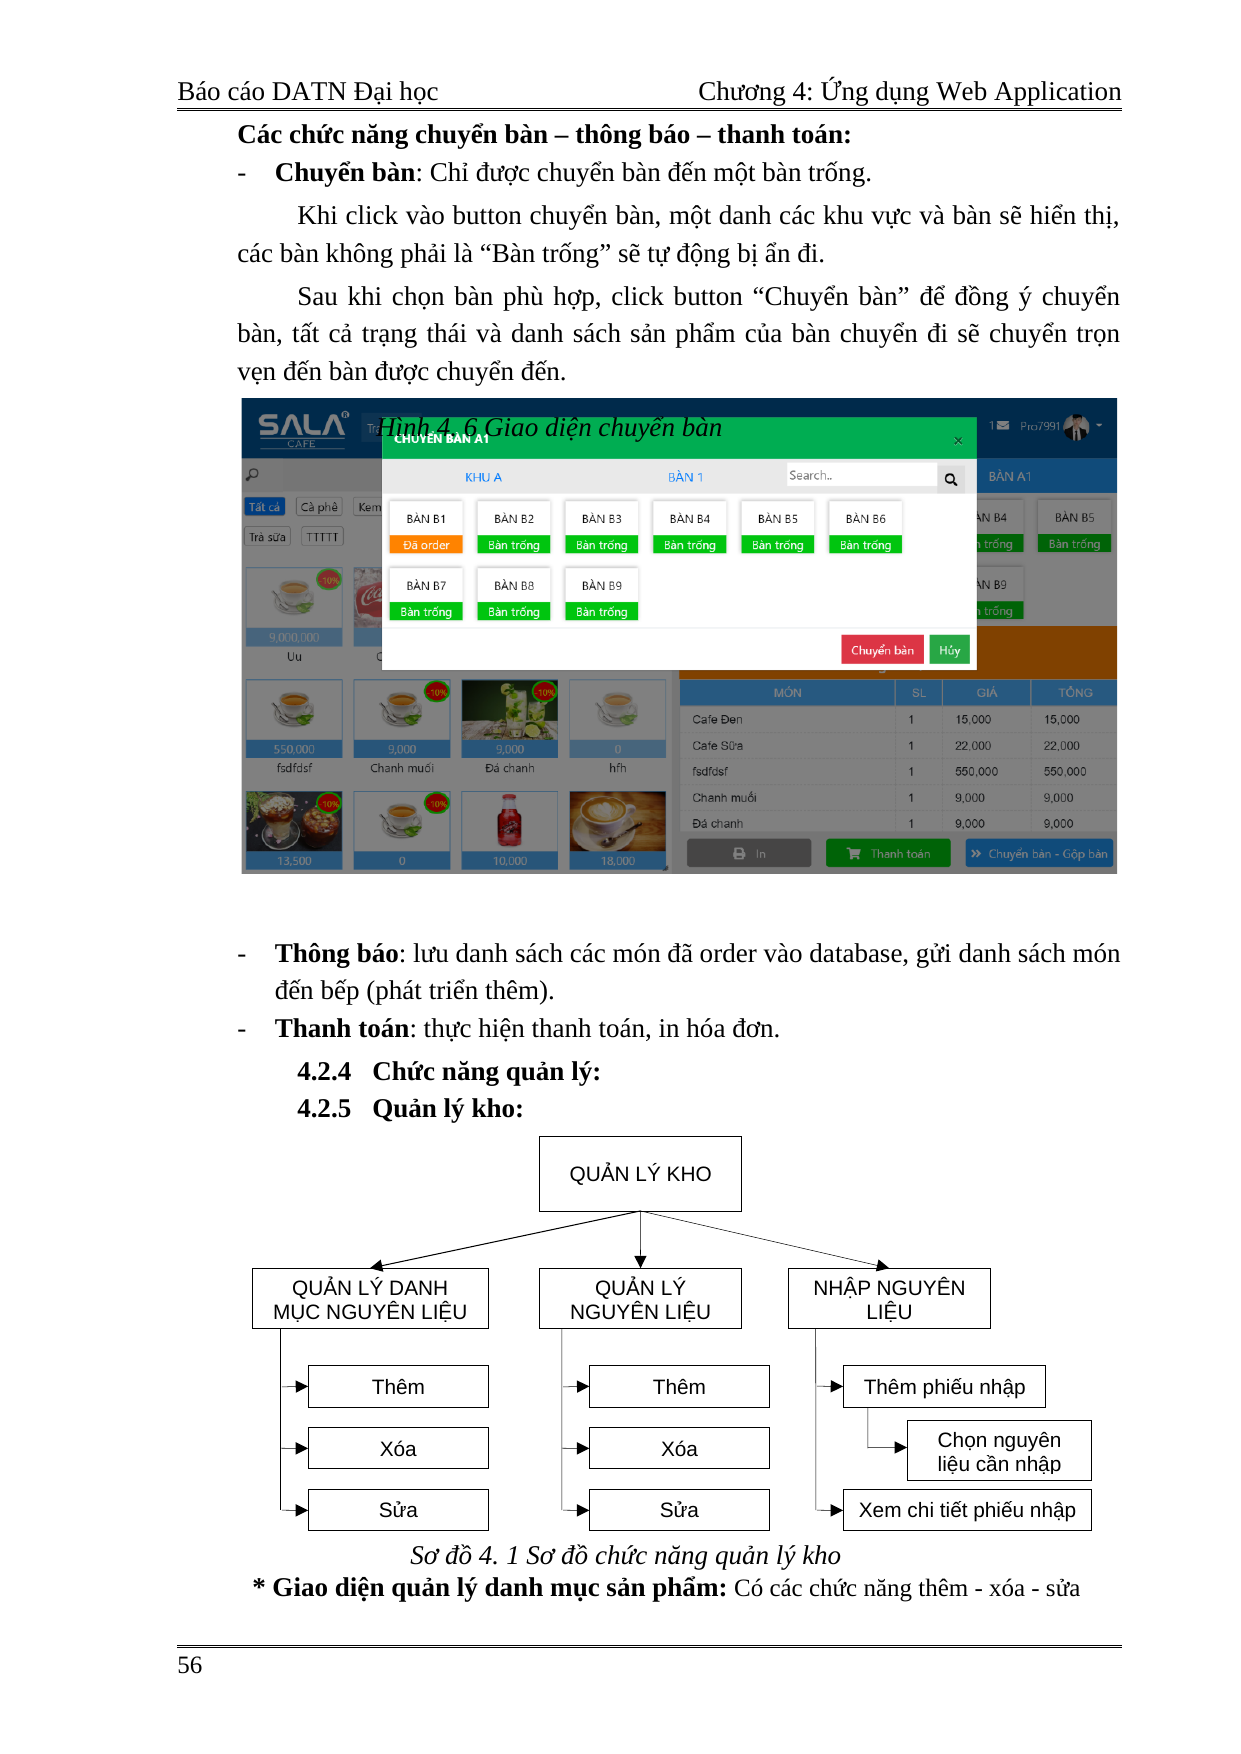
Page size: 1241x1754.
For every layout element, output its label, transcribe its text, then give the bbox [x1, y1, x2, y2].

text Chuyển bàn: Chỉ được chuyển bàn đến một bàn trống. [237, 156, 1122, 187]
picture [241, 398, 1118, 874]
list Quản lý kho: [297, 1093, 1122, 1124]
text Thanh toán: thực hiện thanh toán, in hóa đơn. [237, 1012, 1122, 1043]
list Chức năng quản lý: [297, 1055, 1122, 1086]
text Các chức năng chuyển bàn – thông báo – thanh toán: [237, 118, 1122, 150]
text Thông báo: lưu danh sách các món đã order vào database, gửi danh sách món đến bếp (phát triển thêm). [237, 937, 1122, 1006]
text Khi click vào button chuyển bàn, một danh các khu vực và bàn sẽ hiển thị, các bàn không phải là “Bàn trống” sẽ tự động bị ẩn đi. [237, 199, 1122, 268]
text * Giao diện quản lý danh mục sản phẩm: Có các chức năng thêm - xóa - sửa [177, 1571, 1122, 1603]
text Sau khi chọn bàn phù hợp, click button “Chuyển bàn” để đồng ý chuyển bàn, tất cả trạng thái và danh sách sản phẩm của bàn chuyển đi sẽ chuyển trọn vẹn đến bàn được chuyển đến. [237, 280, 1122, 386]
